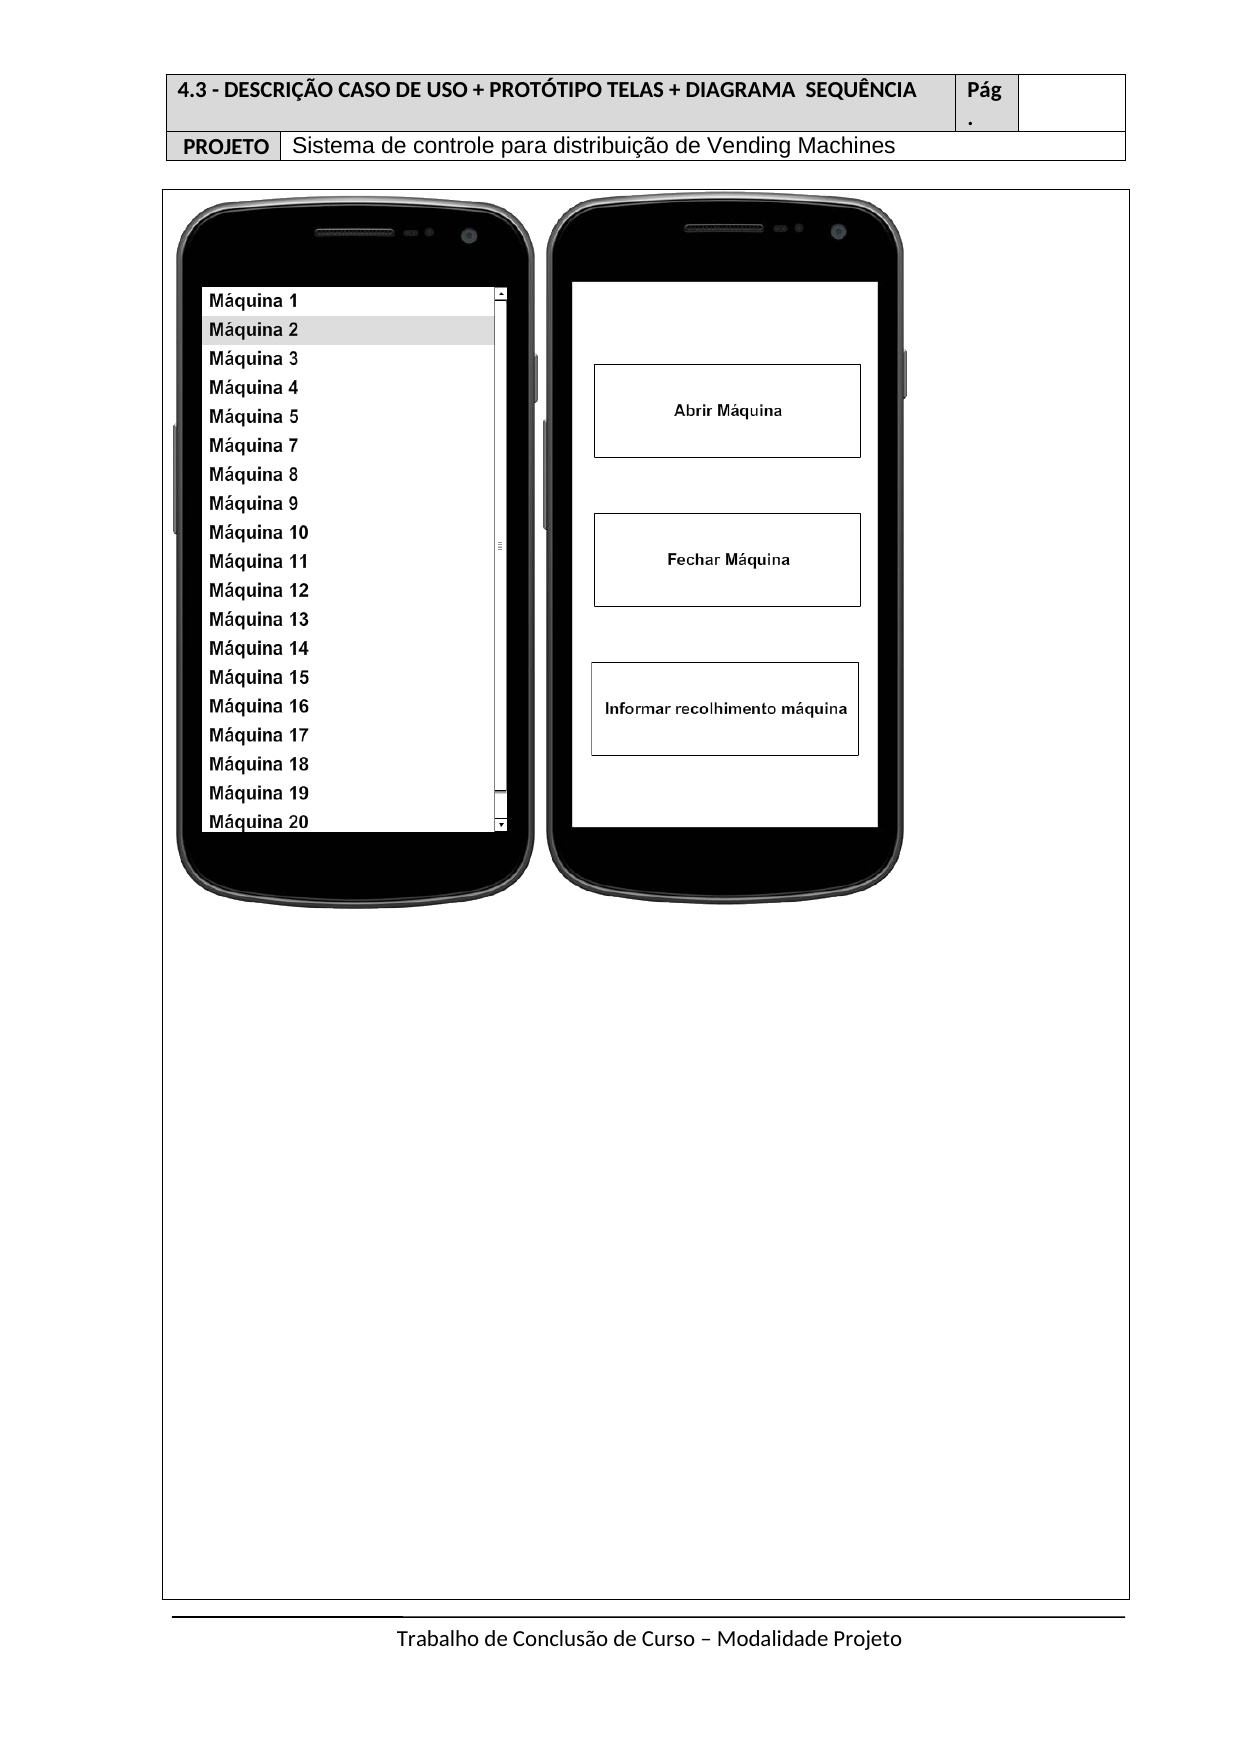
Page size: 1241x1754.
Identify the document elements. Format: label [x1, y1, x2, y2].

table_cell [163, 190, 1129, 1599]
picture [169, 190, 911, 914]
